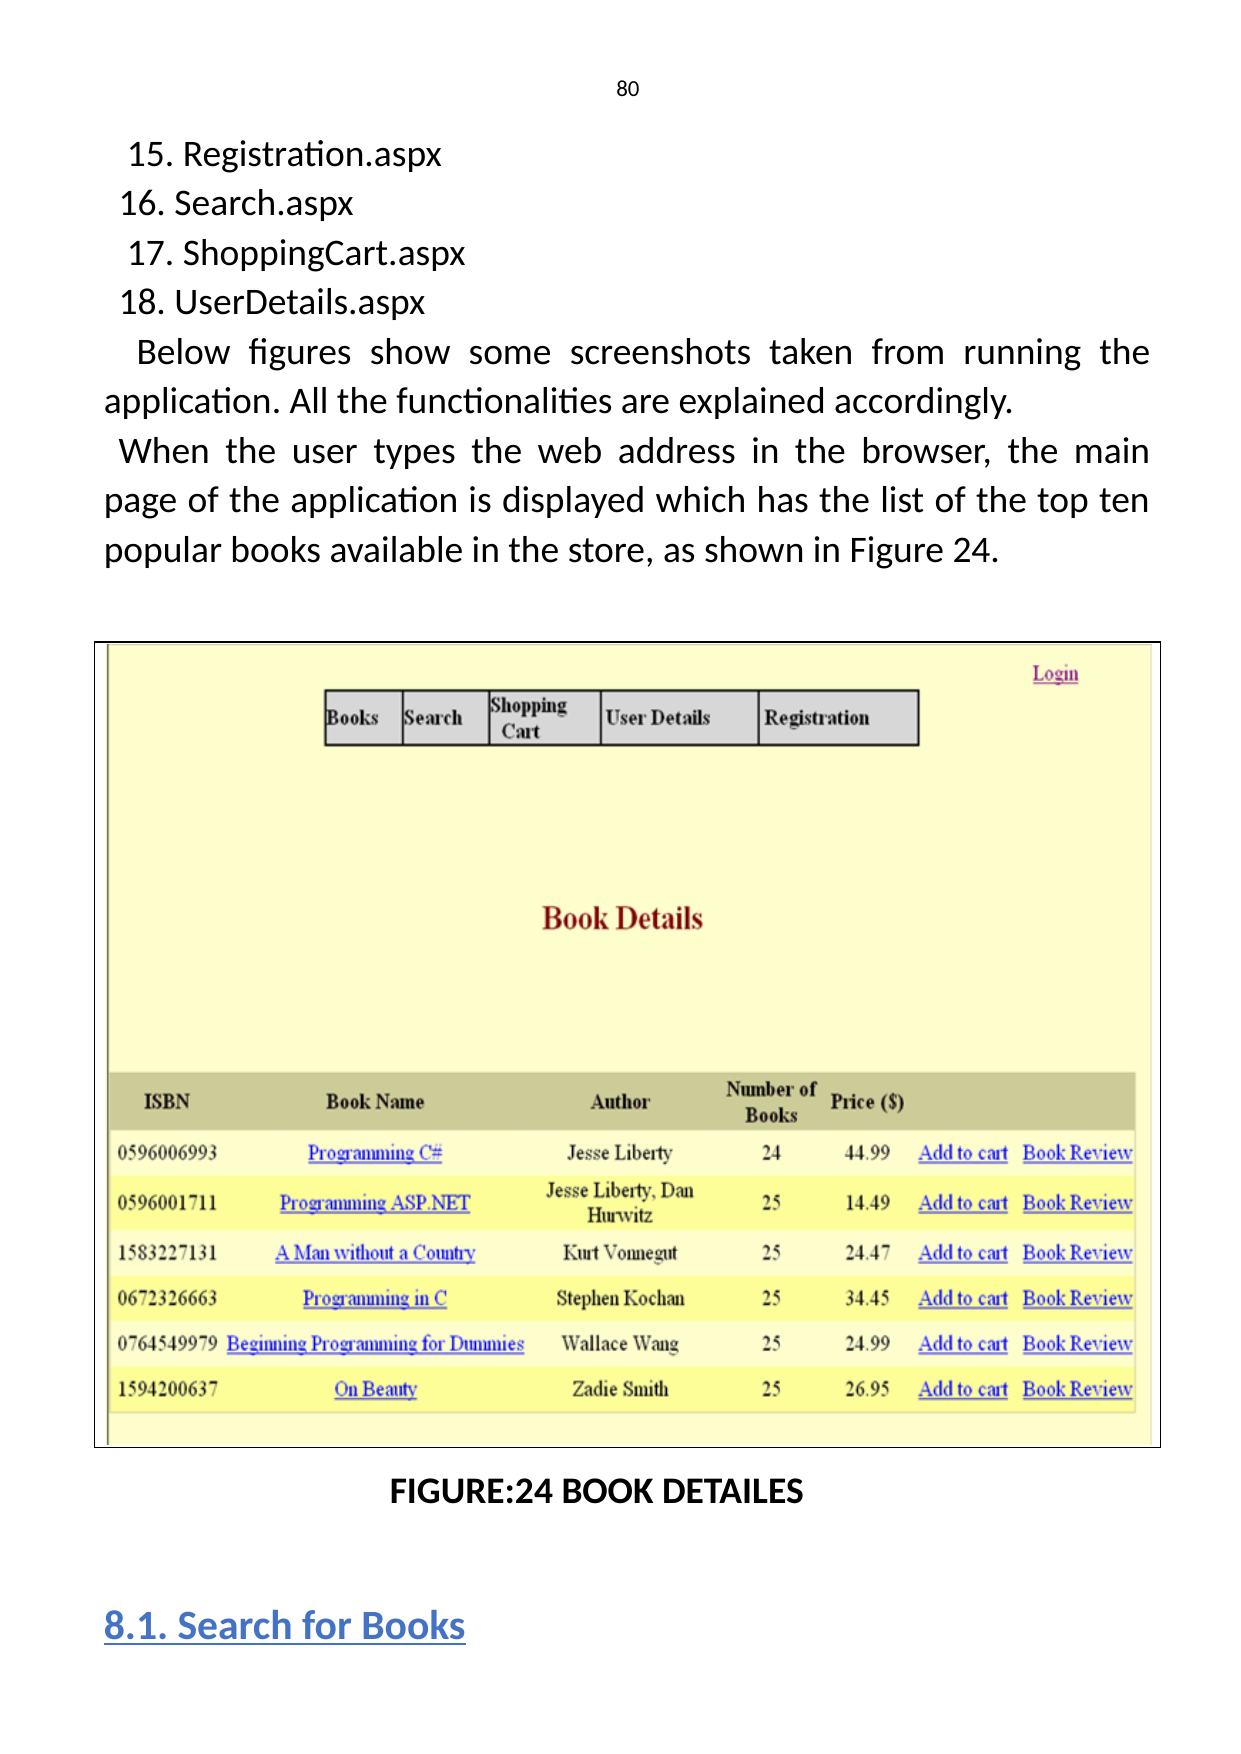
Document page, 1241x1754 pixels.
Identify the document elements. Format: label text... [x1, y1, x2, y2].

list When the user types the web address in the browser, the main page of the application is displayed which has the list of the top ten popular books available in the store, as shown in Figure 24. [103, 427, 1152, 572]
list 16. Search.aspx [103, 179, 1152, 225]
list Below figures show some screenshots taken from running the application. All the functionalities are explained accordingly. [103, 328, 1152, 423]
text 8.1. Search for Books [103, 1599, 1152, 1650]
list 15. Registration.aspx [103, 130, 1152, 176]
list 17. ShoppingCart.aspx [103, 229, 1152, 275]
picture [103, 644, 1152, 1445]
text FIGURE:24 BOOK DETAILES [103, 1467, 1152, 1513]
list 18. UserDetails.aspx [103, 278, 1152, 324]
